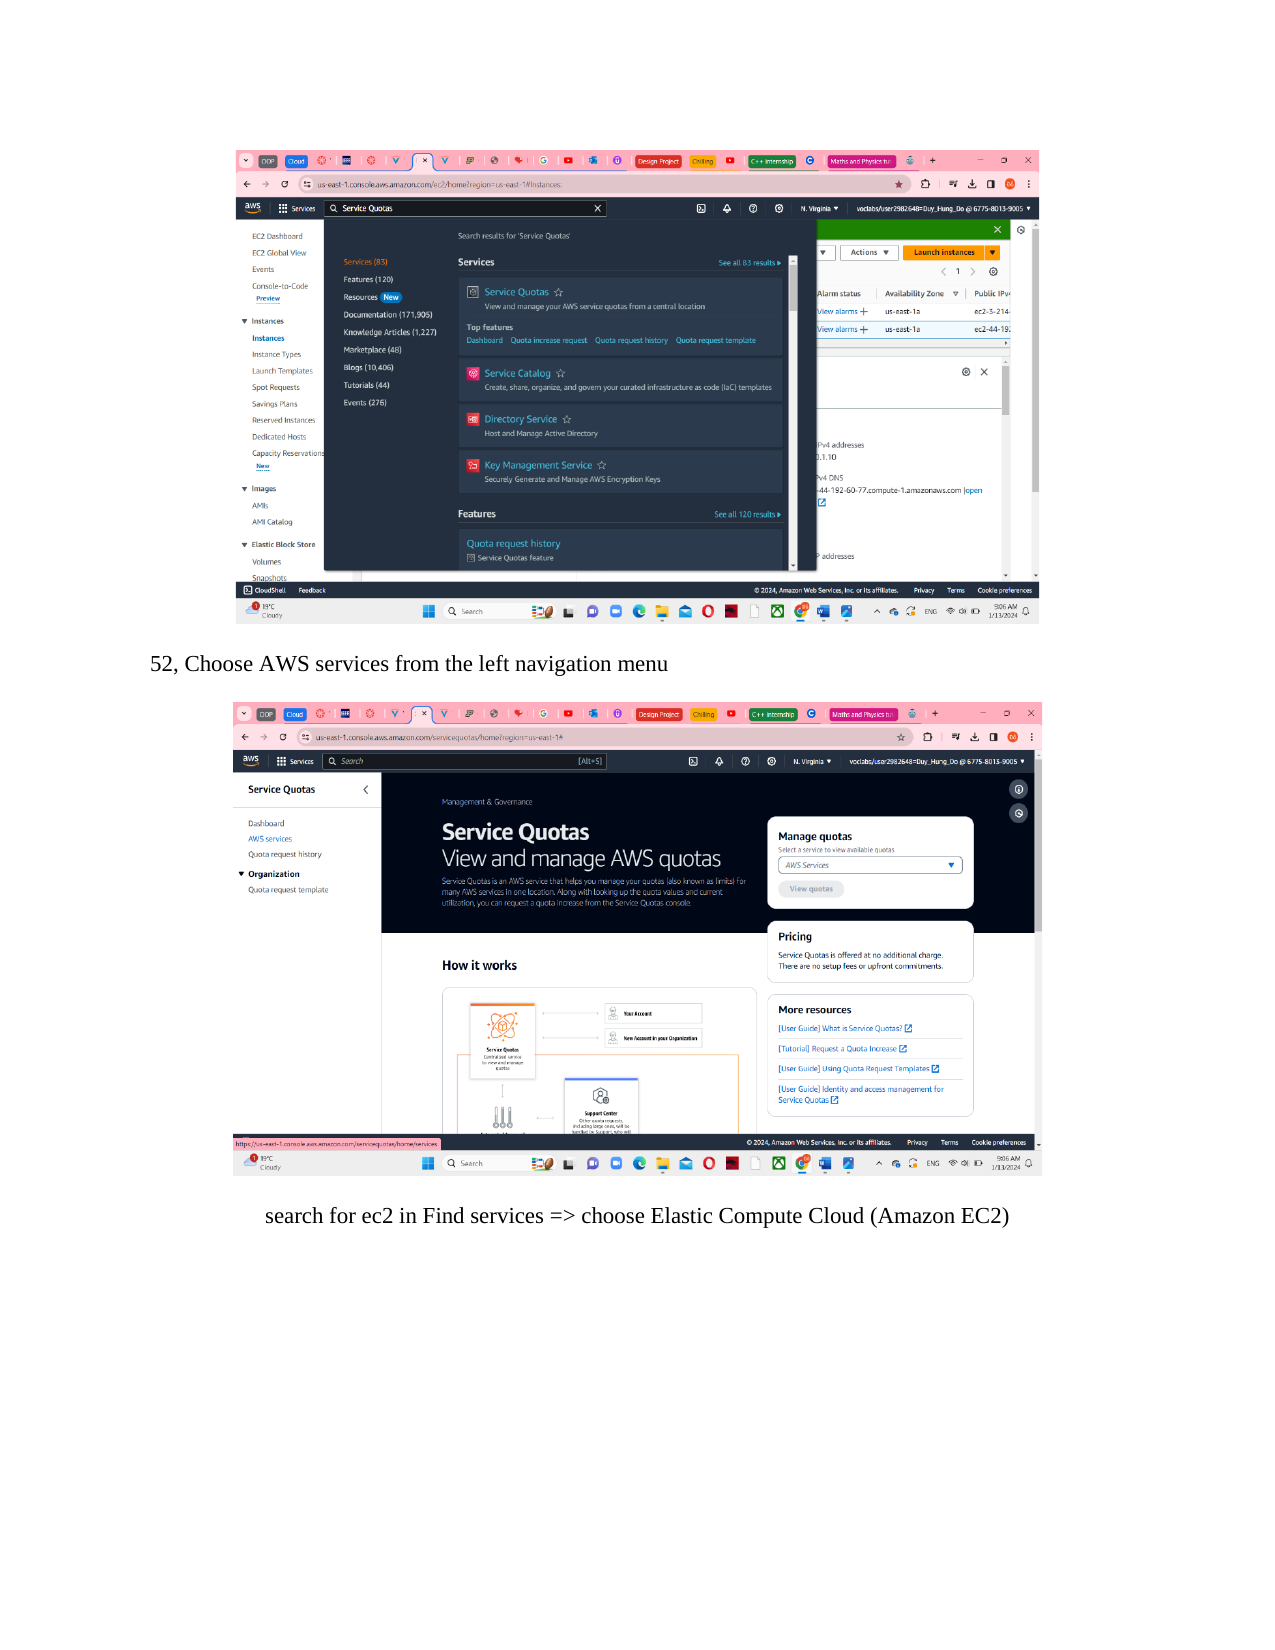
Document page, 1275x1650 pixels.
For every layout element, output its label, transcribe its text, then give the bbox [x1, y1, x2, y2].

picture [233, 702, 1043, 1176]
text 52, Choose AWS services from the left navigation menu [150, 650, 1125, 677]
text search for ec2 in Find services => choose Elastic Compute Cloud (Amazon EC2) [150, 1202, 1125, 1228]
picture [235, 150, 1040, 624]
